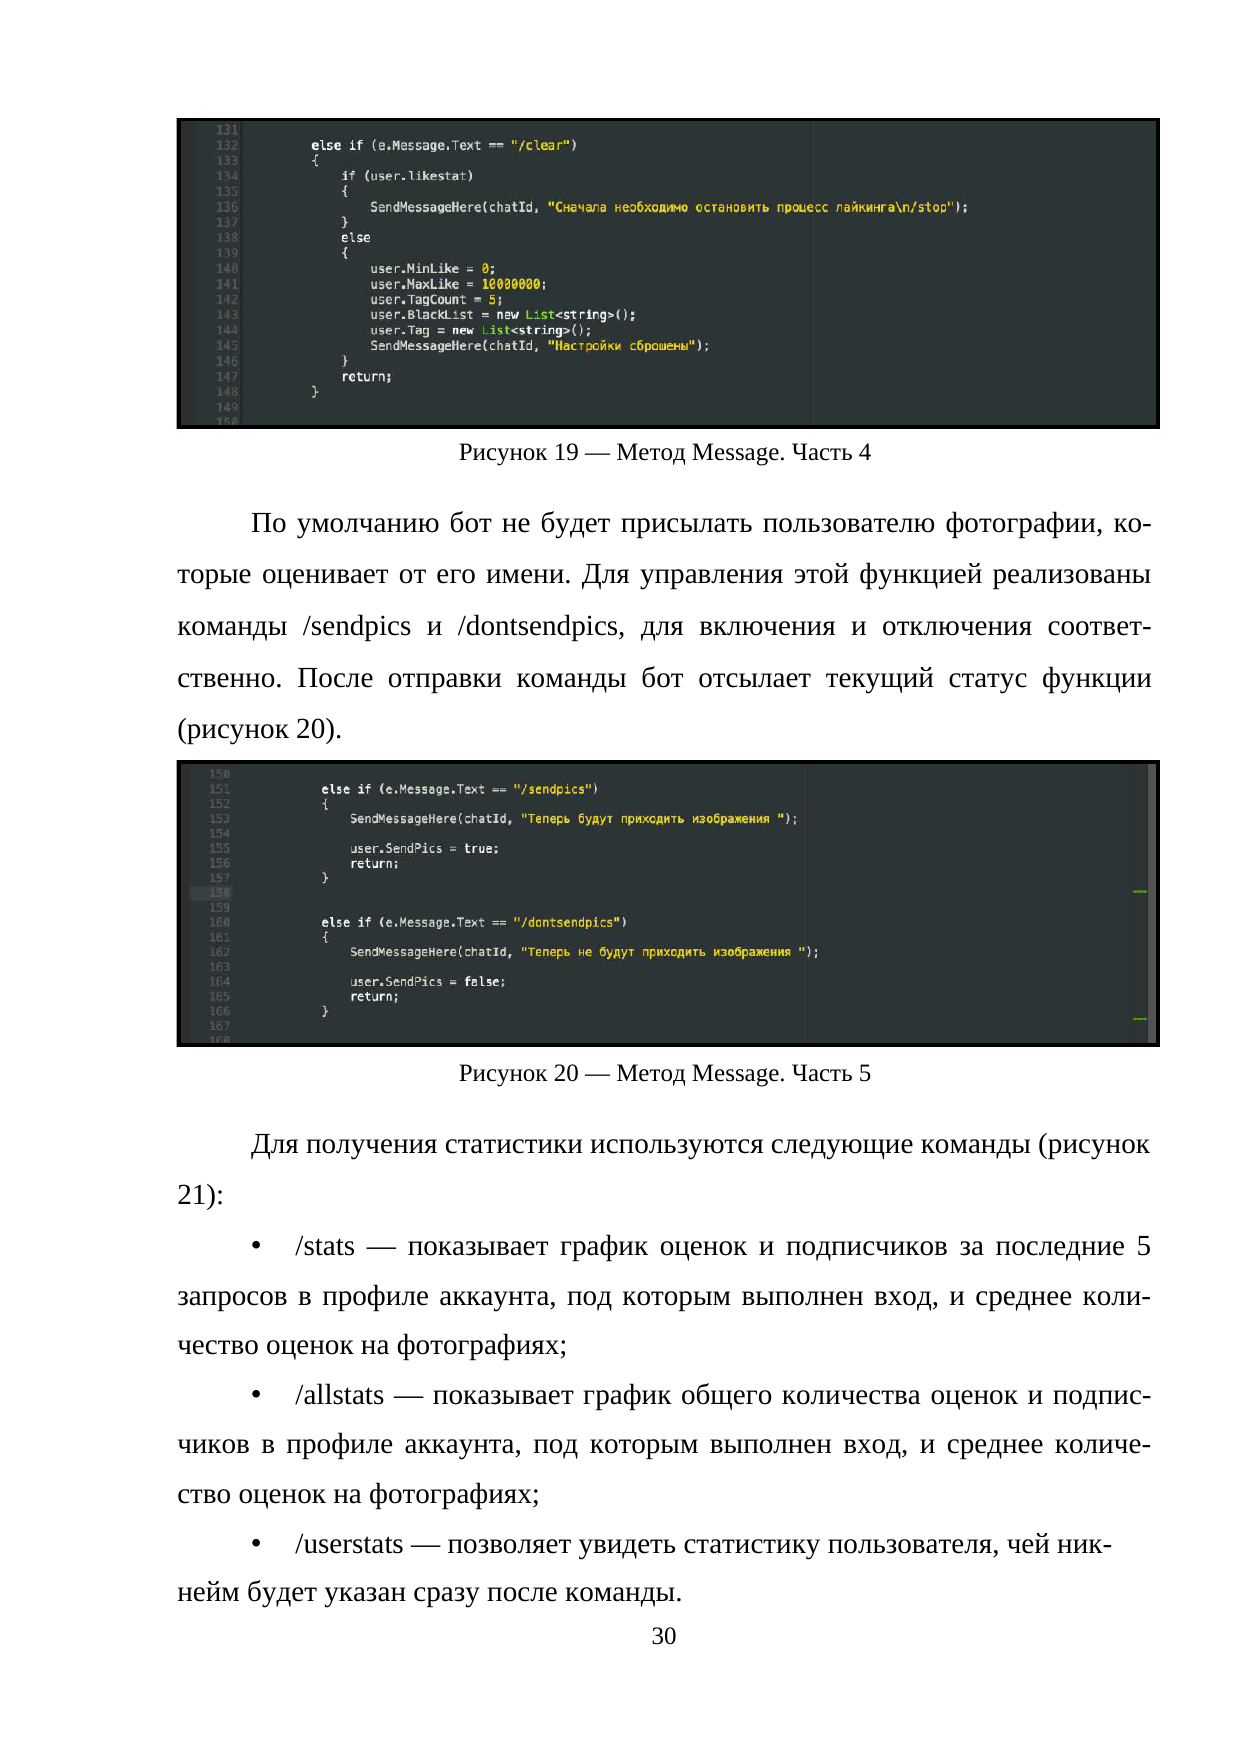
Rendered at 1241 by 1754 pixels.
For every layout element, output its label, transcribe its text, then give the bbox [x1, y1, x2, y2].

picture [176, 760, 1160, 1047]
picture [176, 118, 1160, 429]
list /allstats — показывает график общего количества оценок и подпис-чиков в профиле аккаунта, под которым выполнен вход, и среднее количе-ство оценок на фотографиях; [177, 1377, 1153, 1510]
text Рисунок 20 — Метод Message. Часть 5 [150, 1058, 1180, 1087]
list /userstats — позволяет увидеть статистику пользователя, чей ник-нейм будет указан сразу после команды. [177, 1526, 1153, 1607]
text По умолчанию бот не будет присылать пользователю фотографии, ко-торые оценивает от его имени. Для управления этой функцией реализованы команды /sendpics и /dontsendpics, для включения и отключения соответ-ственно. После отправки команды бот отсылает текущий статус функции (рисунок 20). [177, 505, 1153, 745]
text Рисунок 19 — Метод Message. Часть 4 [150, 437, 1180, 466]
text Для получения статистики используются следующие команды (рисунок 21): [177, 1126, 1151, 1210]
list /stats — показывает график оценок и подписчиков за последние 5 запросов в профиле аккаунта, под которым выполнен вход, и среднее коли-чество оценок на фотографиях; [177, 1228, 1153, 1361]
text 30 [150, 1621, 1178, 1650]
